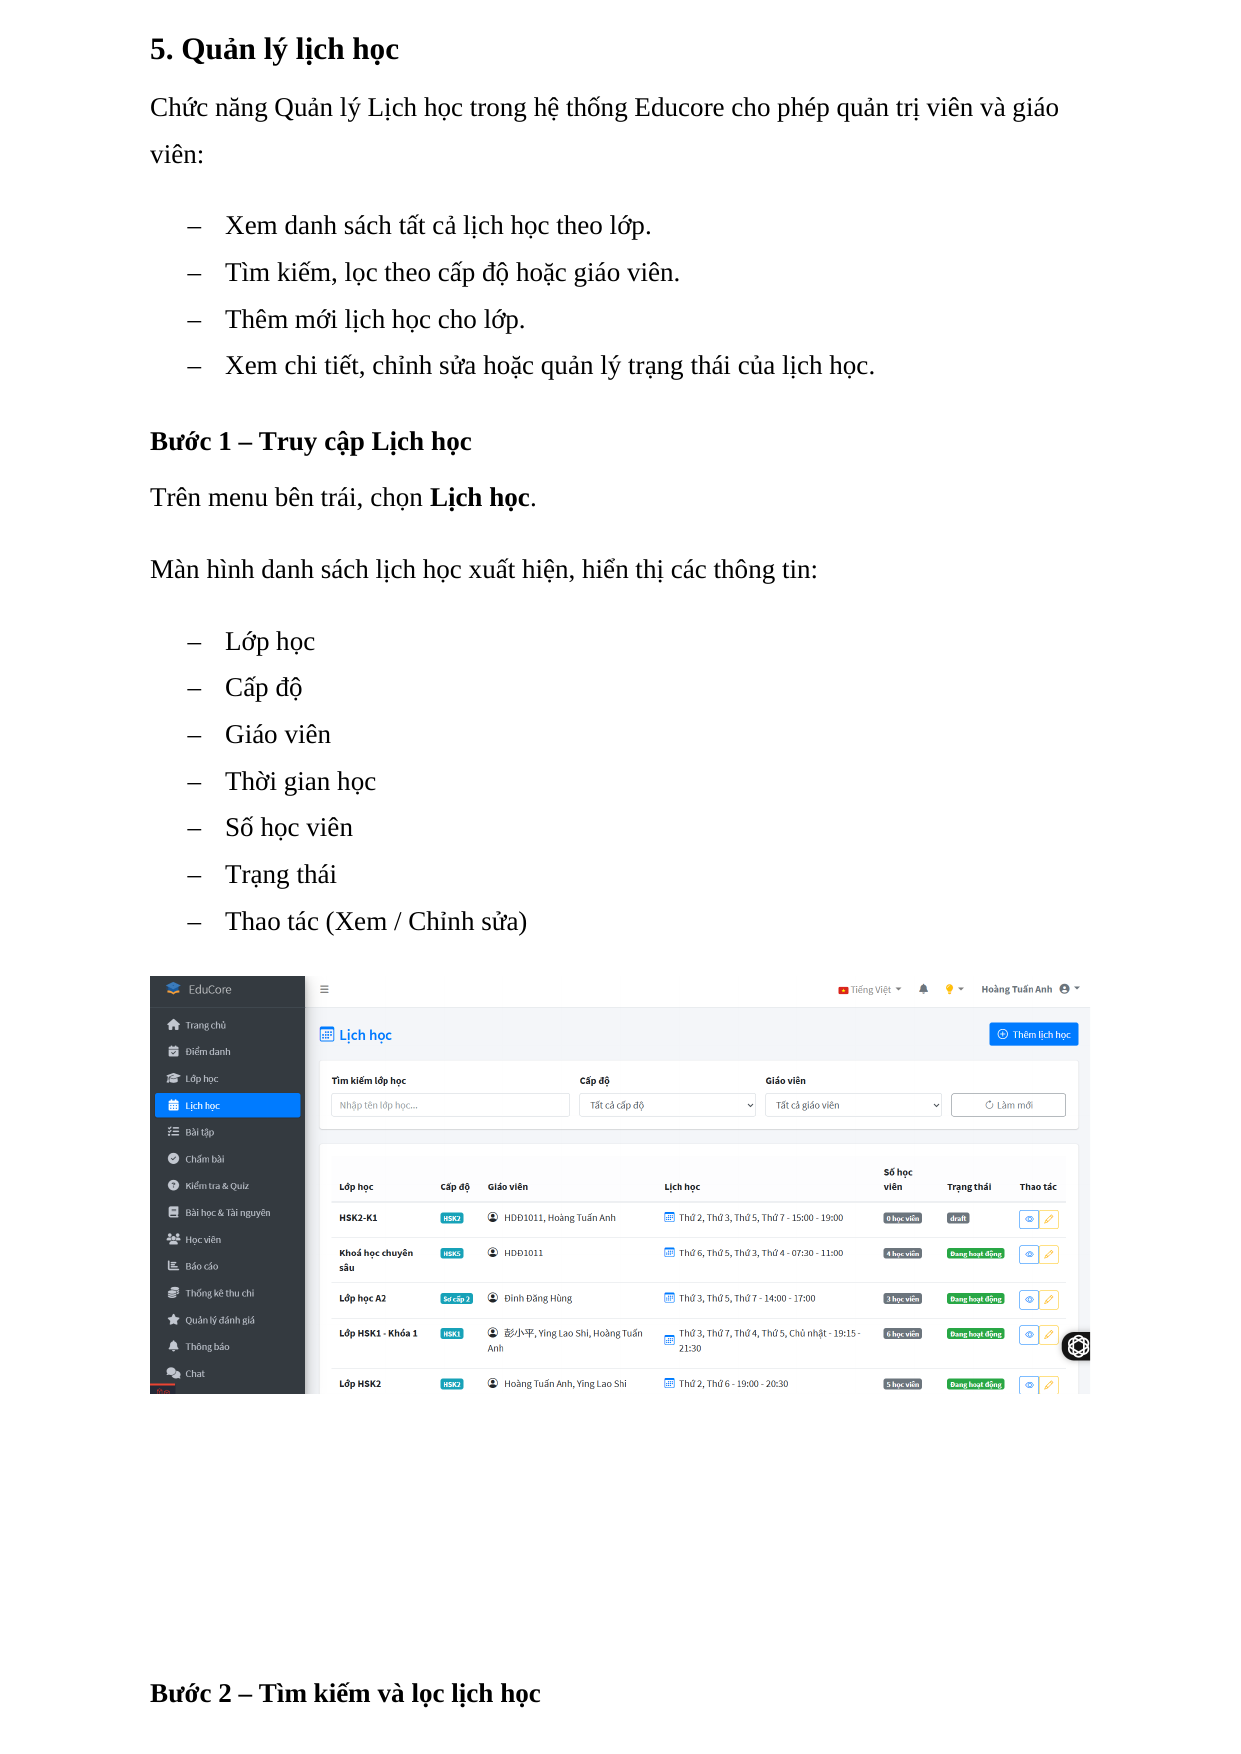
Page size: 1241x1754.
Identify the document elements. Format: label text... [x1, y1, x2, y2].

list Giáo viên [187, 718, 1090, 749]
list Tìm kiếm, lọc theo cấp độ hoặc giáo viên. [187, 256, 1090, 287]
list Xem danh sách tất cả lịch học theo lớp. [187, 209, 1090, 241]
text Chức năng Quản lý Lịch học trong hệ thống Educore cho phép quản trị viên và giáo viên: [150, 91, 1090, 169]
list Số học viên [187, 811, 1090, 843]
list Thao tác (Xem / Chỉnh sửa) [187, 905, 1090, 936]
text Màn hình danh sách lịch học xuất hiện, hiển thị các thông tin: [150, 553, 1090, 584]
picture [150, 976, 1091, 1394]
text Trên menu bên trái, chọn Lịch học. [150, 481, 1090, 513]
list Cấp độ [187, 671, 1090, 703]
list Thời gian học [187, 765, 1090, 796]
list Xem chi tiết, chỉnh sửa hoặc quản lý trạng thái của lịch học. [187, 349, 1090, 381]
list Thêm mới lịch học cho lớp. [187, 303, 1090, 334]
subtitle Bước 1 – Truy cập Lịch học [150, 425, 1090, 456]
subtitle 5. Quản lý lịch học [150, 30, 1090, 66]
subtitle Bước 2 – Tìm kiếm và lọc lịch học [150, 1677, 1090, 1708]
list Lớp học [187, 625, 1090, 656]
list Trạng thái [187, 858, 1090, 889]
